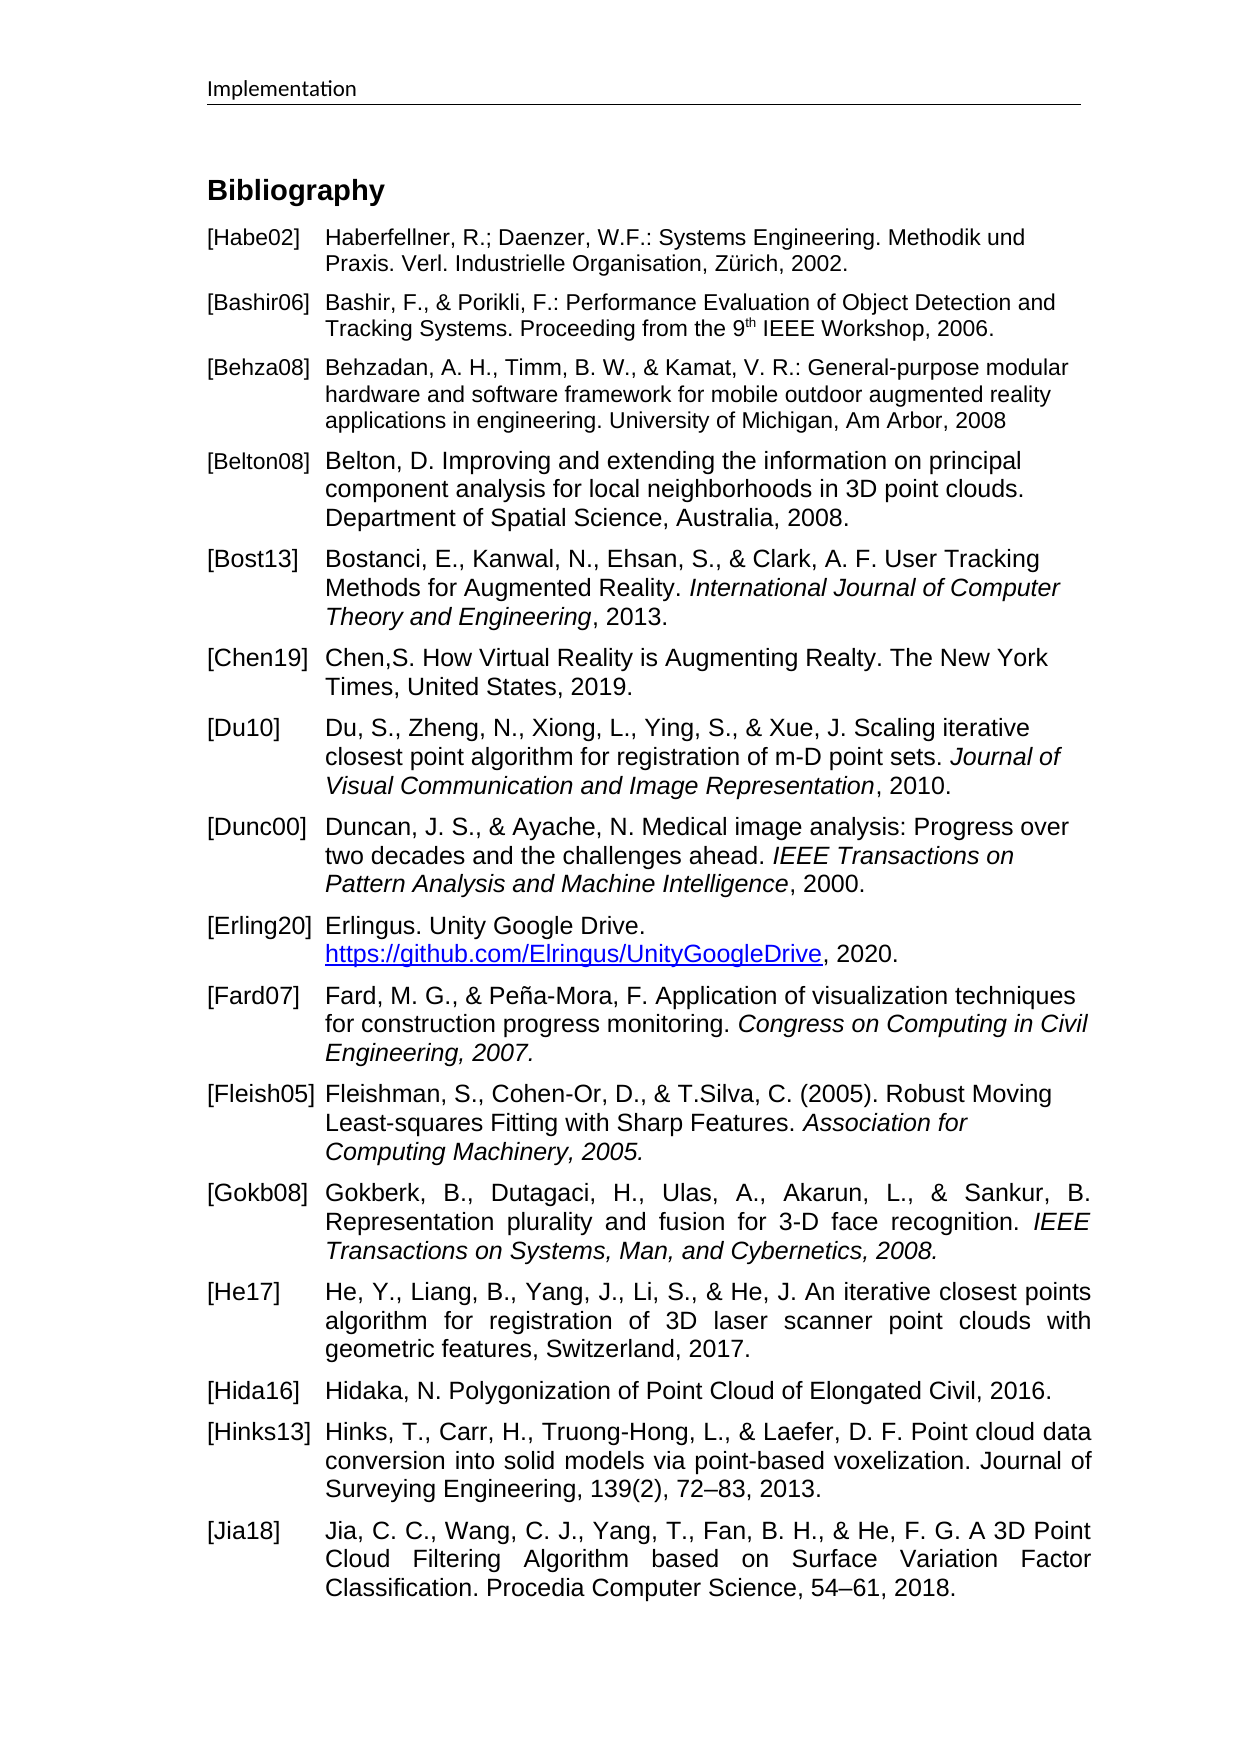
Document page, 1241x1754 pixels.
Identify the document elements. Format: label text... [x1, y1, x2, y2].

text [Fleish05] Fleishman, S., Cohen-Or, D., & T.Silva, C. (2005). Robust Moving Least-squares Fitting with Sharp Features. Association for Computing Machinery, 2005. [207, 1079, 1092, 1166]
text [Erling20] Erlingus. Unity Google Drive. https://github.com/Elringus/UnityGoogleDrive, 2020. [207, 911, 1092, 968]
subtitle Bibliography [207, 173, 1092, 206]
text [Hida16] Hidaka, N. Polygonization of Point Cloud of Elongated Civil, 2016. [207, 1376, 1092, 1404]
text [He17] He, Y., Liang, B., Yang, J., Li, S., & He, J. An iterative closest points algorithm for registration of 3D laser scanner point clouds with geometric features, Switzerland, 2017. [207, 1277, 1092, 1363]
text [Dunc00] Duncan, J. S., & Ayache, N. Medical image analysis: Progress over two decades and the challenges ahead. IEEE Transactions on Pattern Analysis and Machine Intelligence, 2000. [207, 812, 1092, 898]
text [Bashir06] Bashir, F., & Porikli, F.: Performance Evaluation of Object Detection and Tracking Systems. Proceeding from the 9th IEEE Workshop, 2006. [207, 289, 1092, 342]
text [Fard07] Fard, M. G., & Peña-Mora, F. Application of visualization techniques for construction progress monitoring. Congress on Computing in Civil Engineering, 2007. [207, 981, 1092, 1067]
text [Behza08] Behzadan, A. H., Timm, B. W., & Kamat, V. R.: General-purpose modular hardware and software framework for mobile outdoor augmented reality applications in engineering. University of Michigan, Am Arbor, 2008 [207, 354, 1092, 433]
text [Hinks13] Hinks, T., Carr, H., Truong-Hong, L., & Laefer, D. F. Point cloud data conversion into solid models via point-based voxelization. Journal of Surveying Engineering, 139(2), 72–83, 2013. [207, 1417, 1092, 1503]
text [Du10] Du, S., Zheng, N., Xiong, L., Ying, S., & Xue, J. Scaling iterative closest point algorithm for registration of m-D point sets. Journal of Visual Communication and Image Representation, 2010. [207, 713, 1092, 799]
text [Jia18] Jia, C. C., Wang, C. J., Yang, T., Fan, B. H., & He, F. G. A 3D Point Cloud Filtering Algorithm based on Surface Variation Factor Classification. Procedia Computer Science, 54–61, 2018. [207, 1516, 1092, 1602]
text [Habe02] Haberfellner, R.; Daenzer, W.F.: Systems Engineering. Methodik und Praxis. Verl. Industrielle Organisation, Zürich, 2002. [207, 224, 1092, 276]
text [Belton08] Belton, D. Improving and extending the information on principal component analysis for local neighborhoods in 3D point clouds. Department of Spatial Science, Australia, 2008. [207, 446, 1092, 532]
text [Bost13] Bostanci, E., Kanwal, N., Ehsan, S., & Clark, A. F. User Tracking Methods for Augmented Reality. International Journal of Computer Theory and Engineering, 2013. [207, 544, 1092, 631]
text [Gokb08] Gokberk, B., Dutagaci, H., Ulas, A., Akarun, L., & Sankur, B. Representation plurality and fusion for 3-D face recognition. IEEE Transactions on Systems, Man, and Cybernetics, 2008. [207, 1178, 1092, 1264]
text [Chen19] Chen,S. How Virtual Reality is Augmenting Realty. The New York Times, United States, 2019. [207, 643, 1092, 701]
